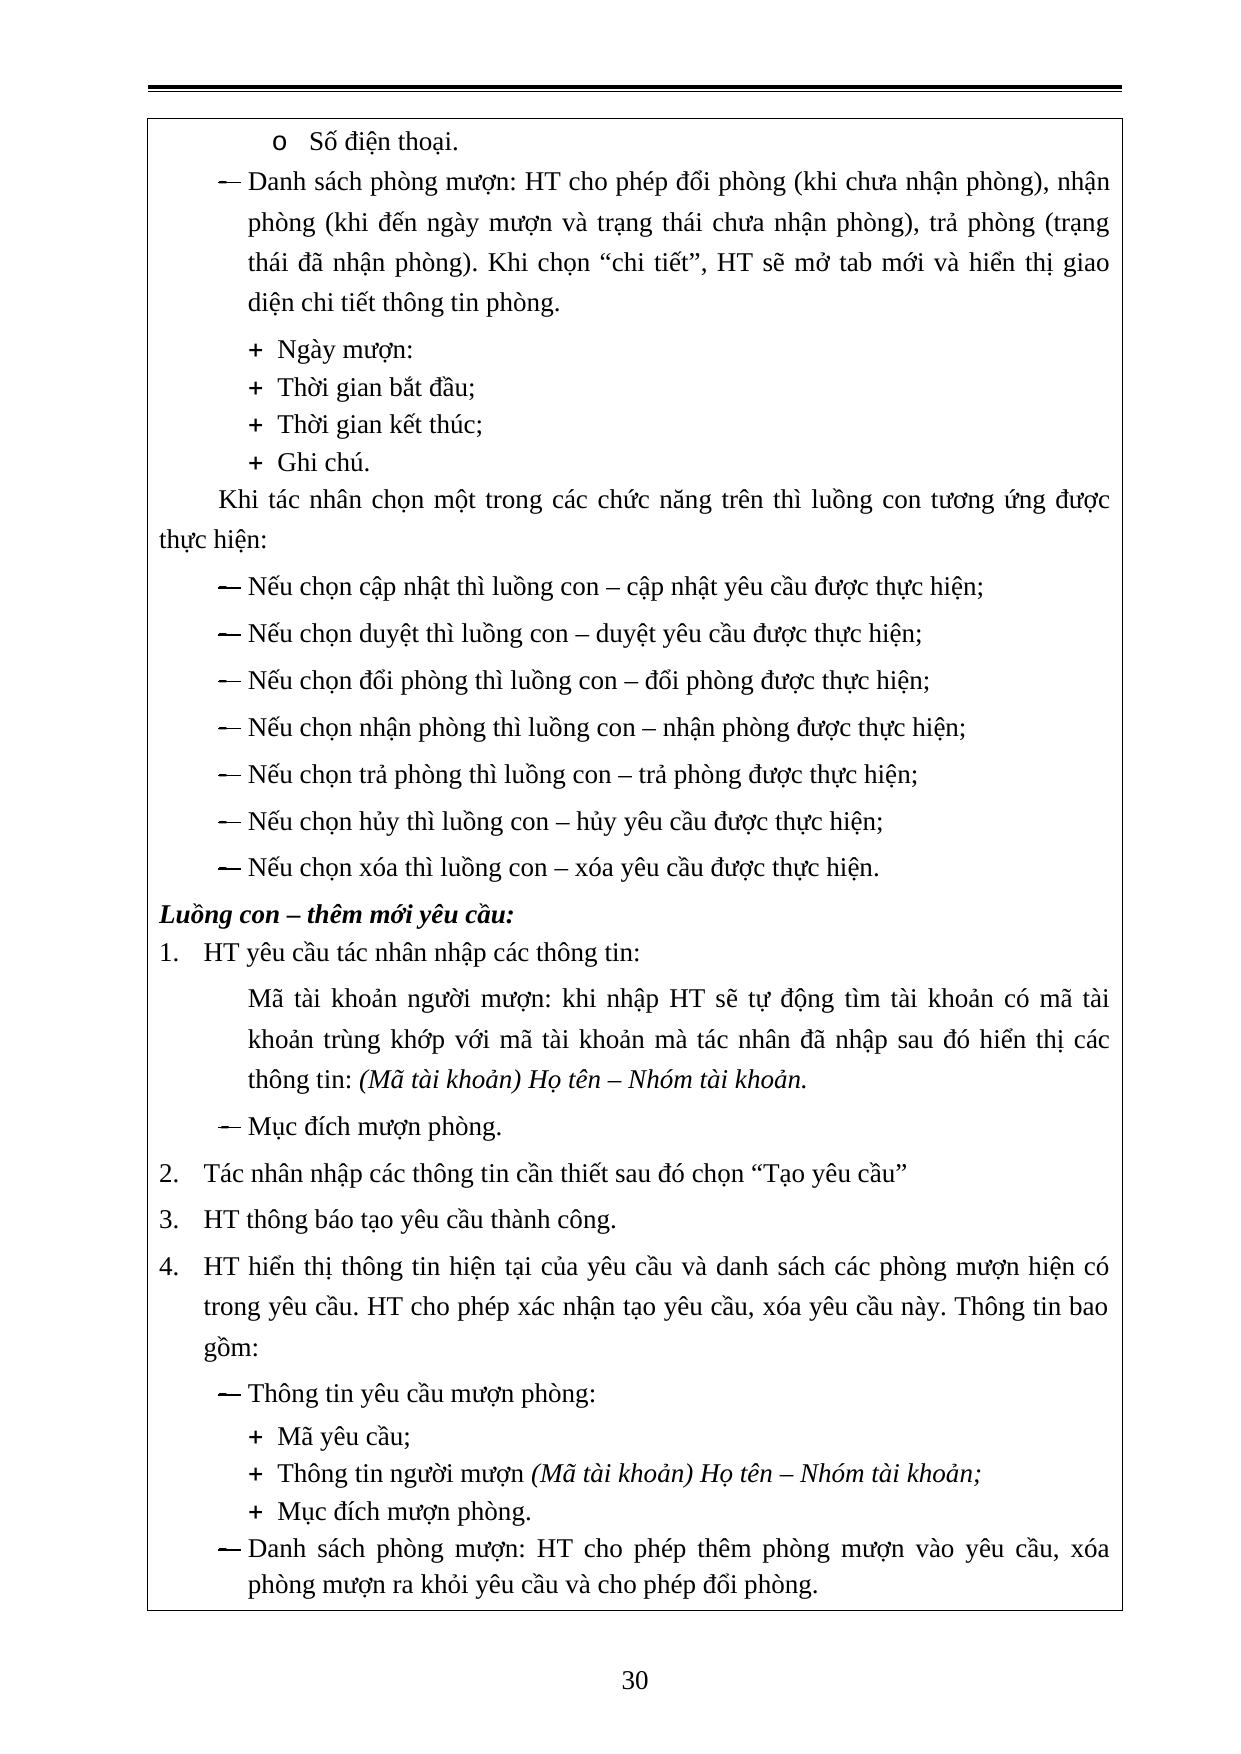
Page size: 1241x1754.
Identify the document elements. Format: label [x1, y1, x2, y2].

table_cell [148, 119, 1122, 1610]
